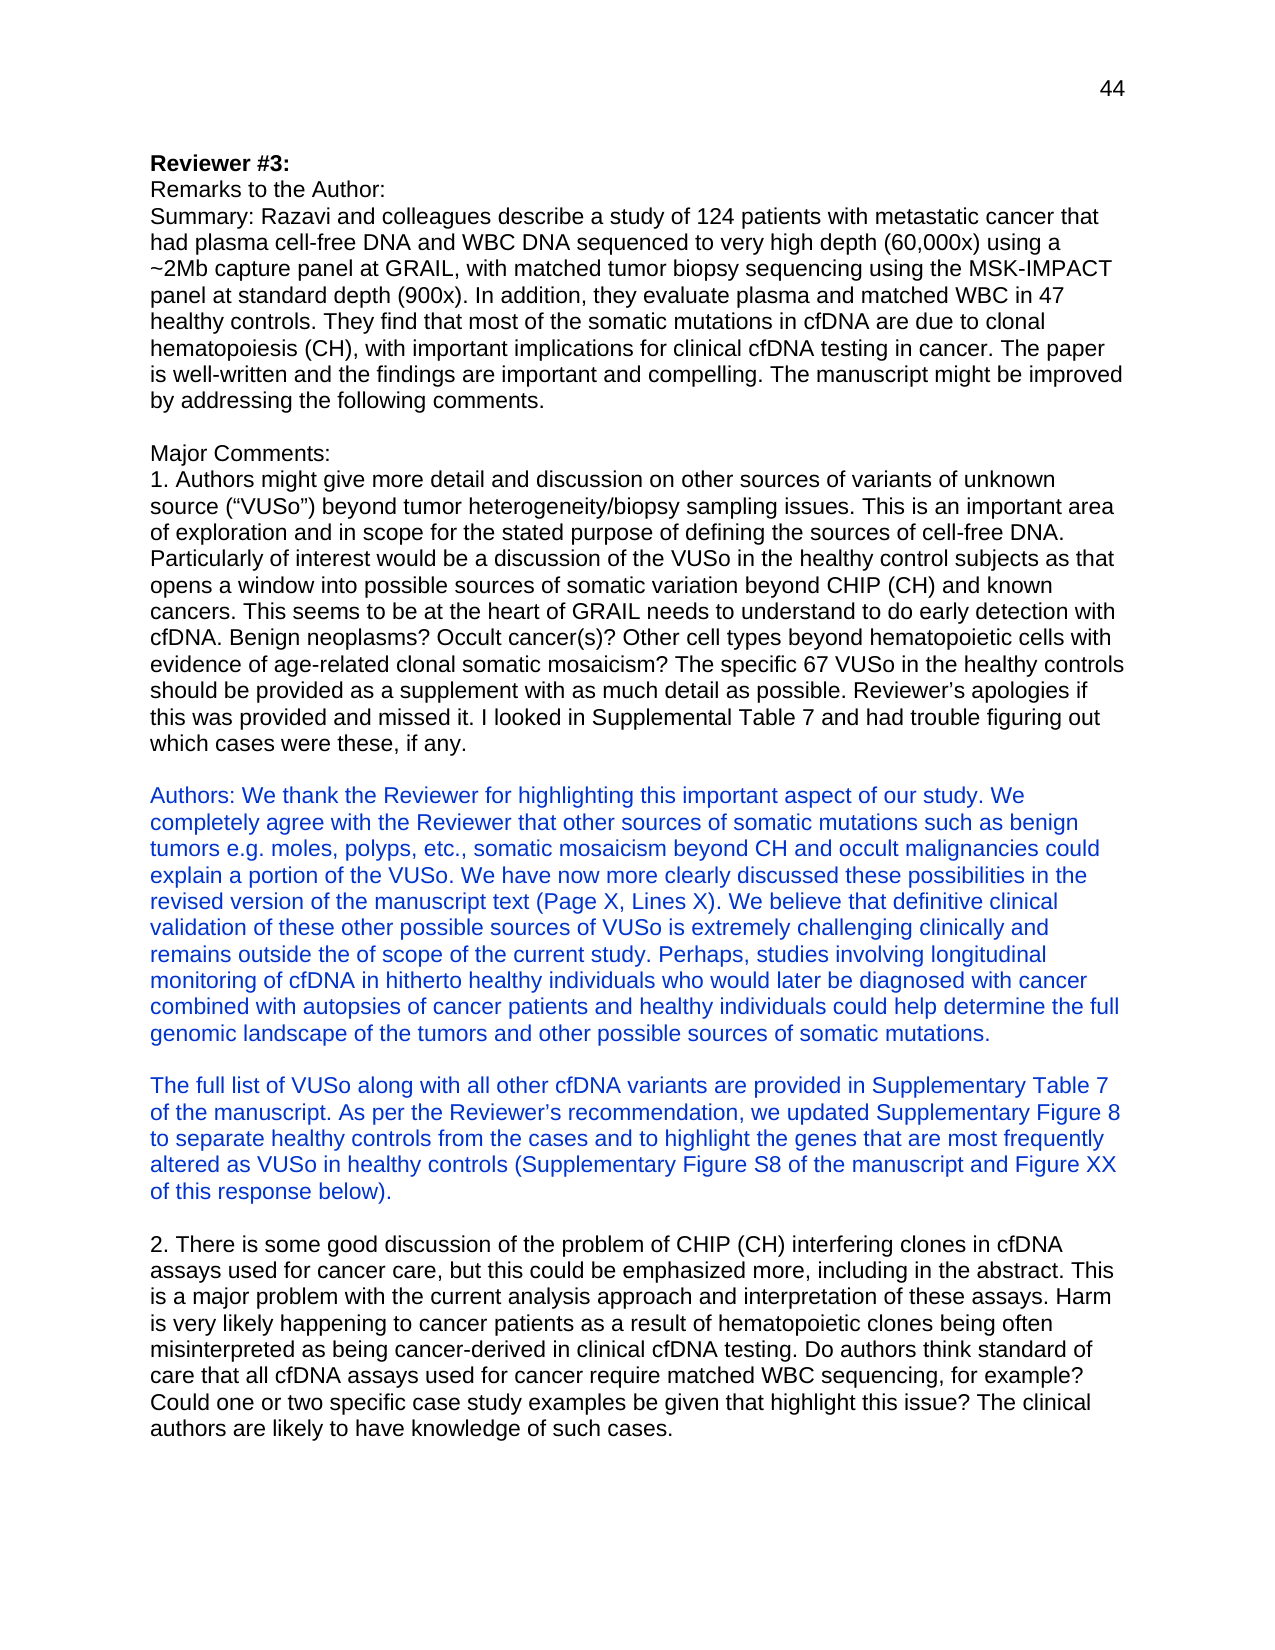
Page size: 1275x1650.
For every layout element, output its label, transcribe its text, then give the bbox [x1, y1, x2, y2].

text 2. There is some good discussion of the problem of CHIP (CH) interfering clones in cfDNA assays used for cancer care, but this could be emphasized more, including in the abstract. This is a major problem with the current analysis approach and interpretation of these assays. Harm is very likely happening to cancer patients as a result of hematopoietic clones being often misinterpreted as being cancer-derived in clinical cfDNA testing. Do authors think standard of care that all cfDNA assays used for cancer require matched WBC sequencing, for example? Could one or two specific case study examples be given that highlight this issue? The clinical authors are likely to have knowledge of such cases. [150, 1231, 1125, 1441]
text Authors: We thank the Reviewer for highlighting this important aspect of our study. We completely agree with the Reviewer that other sources of somatic mutations such as benign tumors e.g. moles, polyps, etc., somatic mosaicism beyond CH and occult malignancies could explain a portion of the VUSo. We have now more clearly discussed these possibilities in the revised version of the manuscript text (Page X, Lines X). We believe that definitive clinical validation of these other possible sources of VUSo is extremely challenging clinically and remains outside the of scope of the current study. Perhaps, studies involving longitudinal monitoring of cfDNA in hitherto healthy individuals who would later be diagnosed with cancer combined with autopsies of cancer patients and healthy individuals could help determine the full genomic landscape of the tumors and other possible sources of somatic mutations. [150, 782, 1125, 1046]
text Remarks to the Author: [150, 176, 1125, 203]
text The full list of VUSo along with all other cfDNA variants are provided in Supplementary Table 7 of the manuscript. As per the Reviewer’s recommendation, we updated Supplementary Figure 8 to separate healthy controls from the cases and to highlight the genes that are most frequently altered as VUSo in healthy controls (Supplementary Figure S8 of the manuscript and Figure XX of this response below). [150, 1072, 1125, 1204]
text 1. Authors might give more detail and discussion on other sources of variants of unknown source (“VUSo”) beyond tumor heterogeneity/biopsy sampling issues. This is an important area of exploration and in scope for the stated purpose of defining the sources of cell-free DNA. Particularly of interest would be a discussion of the VUSo in the healthy control subjects as that opens a window into possible sources of somatic variation beyond CHIP (CH) and known cancers. This seems to be at the heart of GRAIL needs to understand to do early detection with cfDNA. Benign neoplasms? Occult cancer(s)? Other cell types beyond hematopoietic cells with evidence of age-related clonal somatic mosaicism? The specific 67 VUSo in the healthy controls should be provided as a supplement with as much detail as possible. Reviewer’s apologies if this was provided and missed it. I looked in Supplemental Table 7 and had trouble figuring out which cases were these, if any. [150, 466, 1125, 756]
text Major Comments: [150, 440, 1125, 466]
text Summary: Razavi and colleagues describe a study of 124 patients with metastatic cancer that had plasma cell-free DNA and WBC DNA sequenced to very high depth (60,000x) using a ~2Mb capture panel at GRAIL, with matched tumor biopsy sequencing using the MSK-IMPACT panel at standard depth (900x). In addition, they evaluate plasma and matched WBC in 47 healthy controls. They find that most of the somatic mutations in cfDNA are due to clonal hematopoiesis (CH), with important implications for clinical cfDNA testing in cancer. The paper is well-written and the findings are important and compelling. The manuscript might be improved by addressing the following comments. [150, 203, 1125, 413]
text Reviewer #3: [150, 150, 1125, 176]
